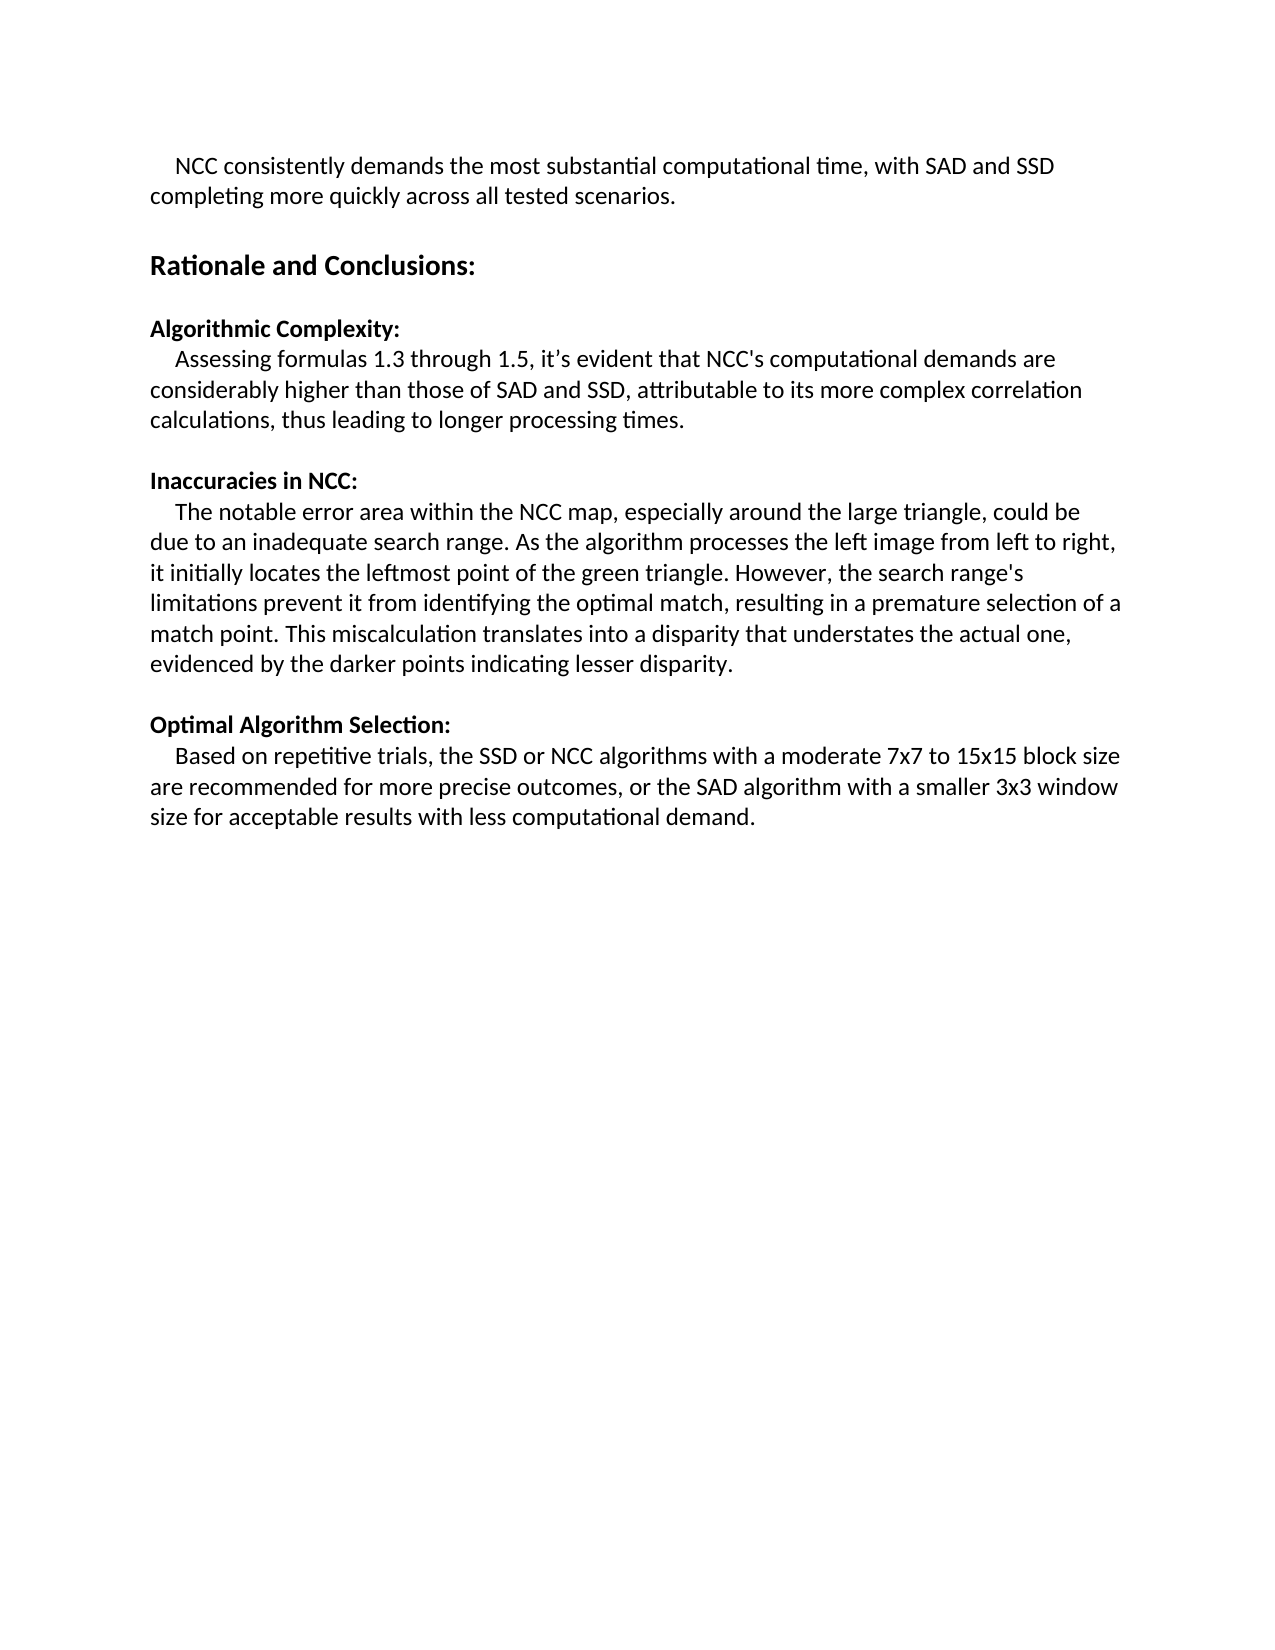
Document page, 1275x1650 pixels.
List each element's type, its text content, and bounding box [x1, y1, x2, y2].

text Rationale and Conclusions: [150, 247, 1125, 282]
text Optimal Algorithm Selection: [150, 709, 1125, 740]
text The notable error area within the NCC map, especially around the large triangle, could be due to an inadequate search range. As the algorithm processes the left image from left to right, it initially locates the leftmost point of the green triangle. However, the search range's limitations prevent it from identifying the optimal match, resulting in a premature selection of a match point. This miscalculation translates into a disparity that understates the actual one, evidenced by the darker points indicating lesser disparity. [150, 496, 1125, 679]
text NCC consistently demands the most substantial computational time, with SAD and SSD completing more quickly across all tested scenarios. [150, 150, 1125, 211]
text Based on repetitive trials, the SSD or NCC algorithms with a moderate 7x7 to 15x15 block size are recommended for more precise outcomes, or the SAD algorithm with a smaller 3x3 window size for acceptable results with less computational demand. [150, 740, 1125, 832]
text Algorithmic Complexity: [150, 313, 1125, 343]
text Assessing formulas 1.3 through 1.5, it’s evident that NCC's computational demands are considerably higher than those of SAD and SSD, attributable to its more complex correlation calculations, thus leading to longer processing times. [150, 343, 1125, 435]
text Inaccuracies in NCC: [150, 465, 1125, 496]
